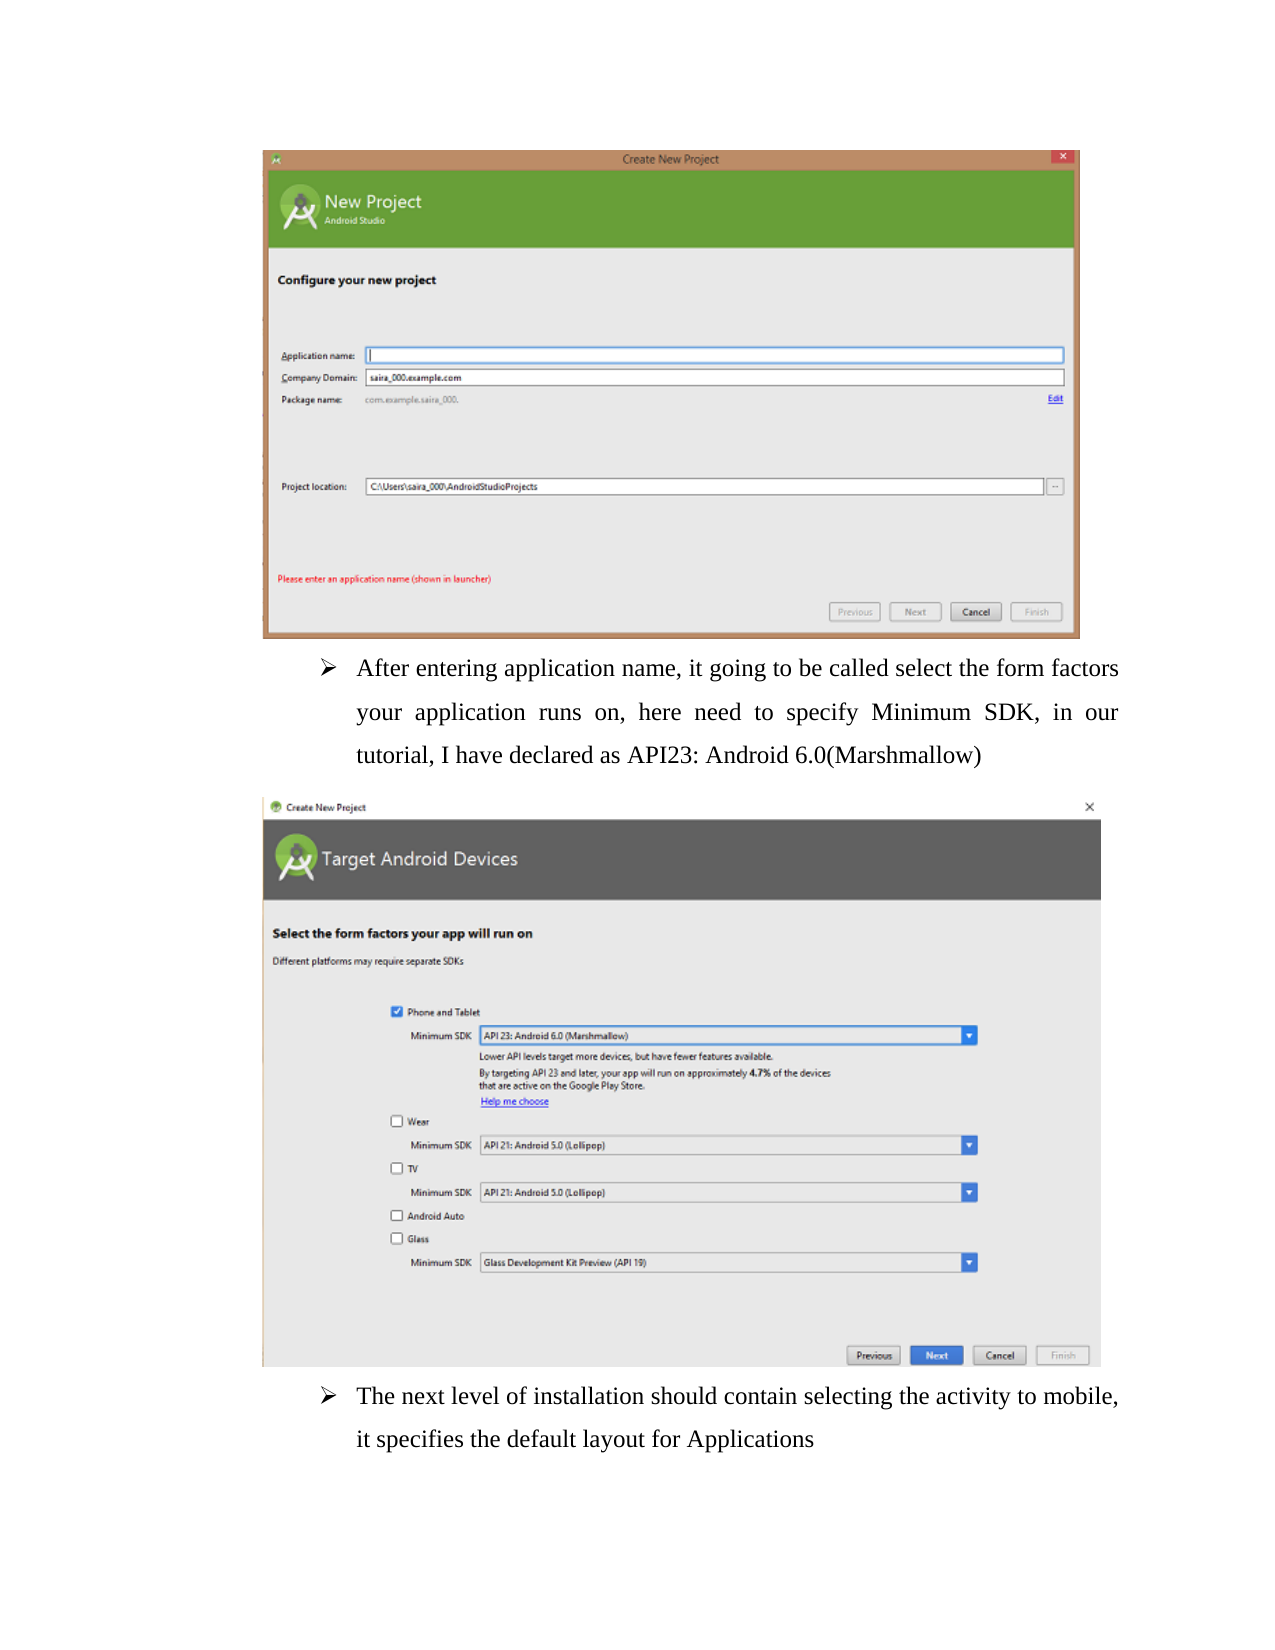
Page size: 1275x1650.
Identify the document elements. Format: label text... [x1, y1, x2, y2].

picture [262, 150, 1080, 639]
list The next level of installation should contain selecting the activity to mobile, it specifies the default layout for Applications [319, 1381, 1120, 1453]
picture [262, 797, 1101, 1367]
list After entering application name, it going to be called select the form factors your application runs on, here need to specify Minimum SDK, in our tutorial, I have declared as API23: Android 6.0(Marshmallow) [319, 653, 1120, 768]
